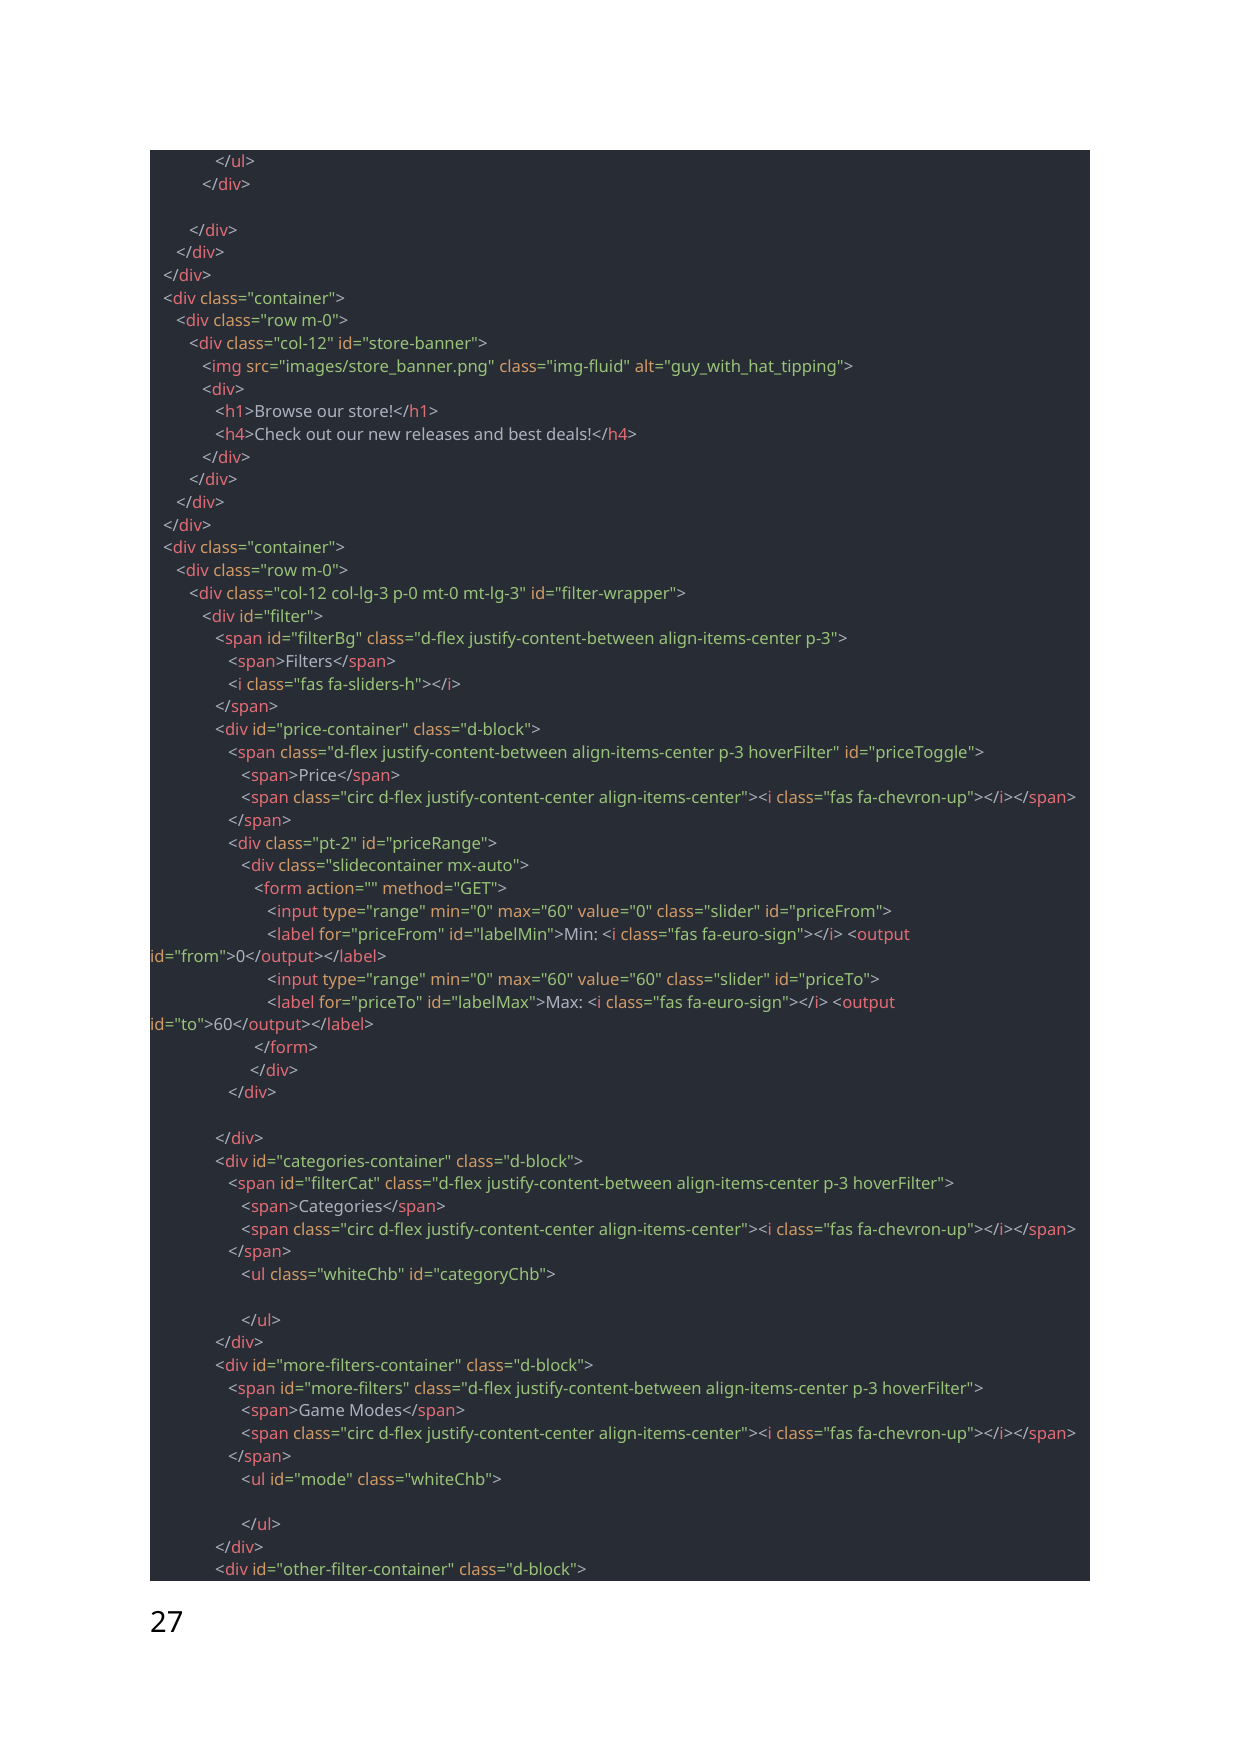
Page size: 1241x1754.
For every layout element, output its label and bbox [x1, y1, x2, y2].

text [150, 150, 1090, 1581]
